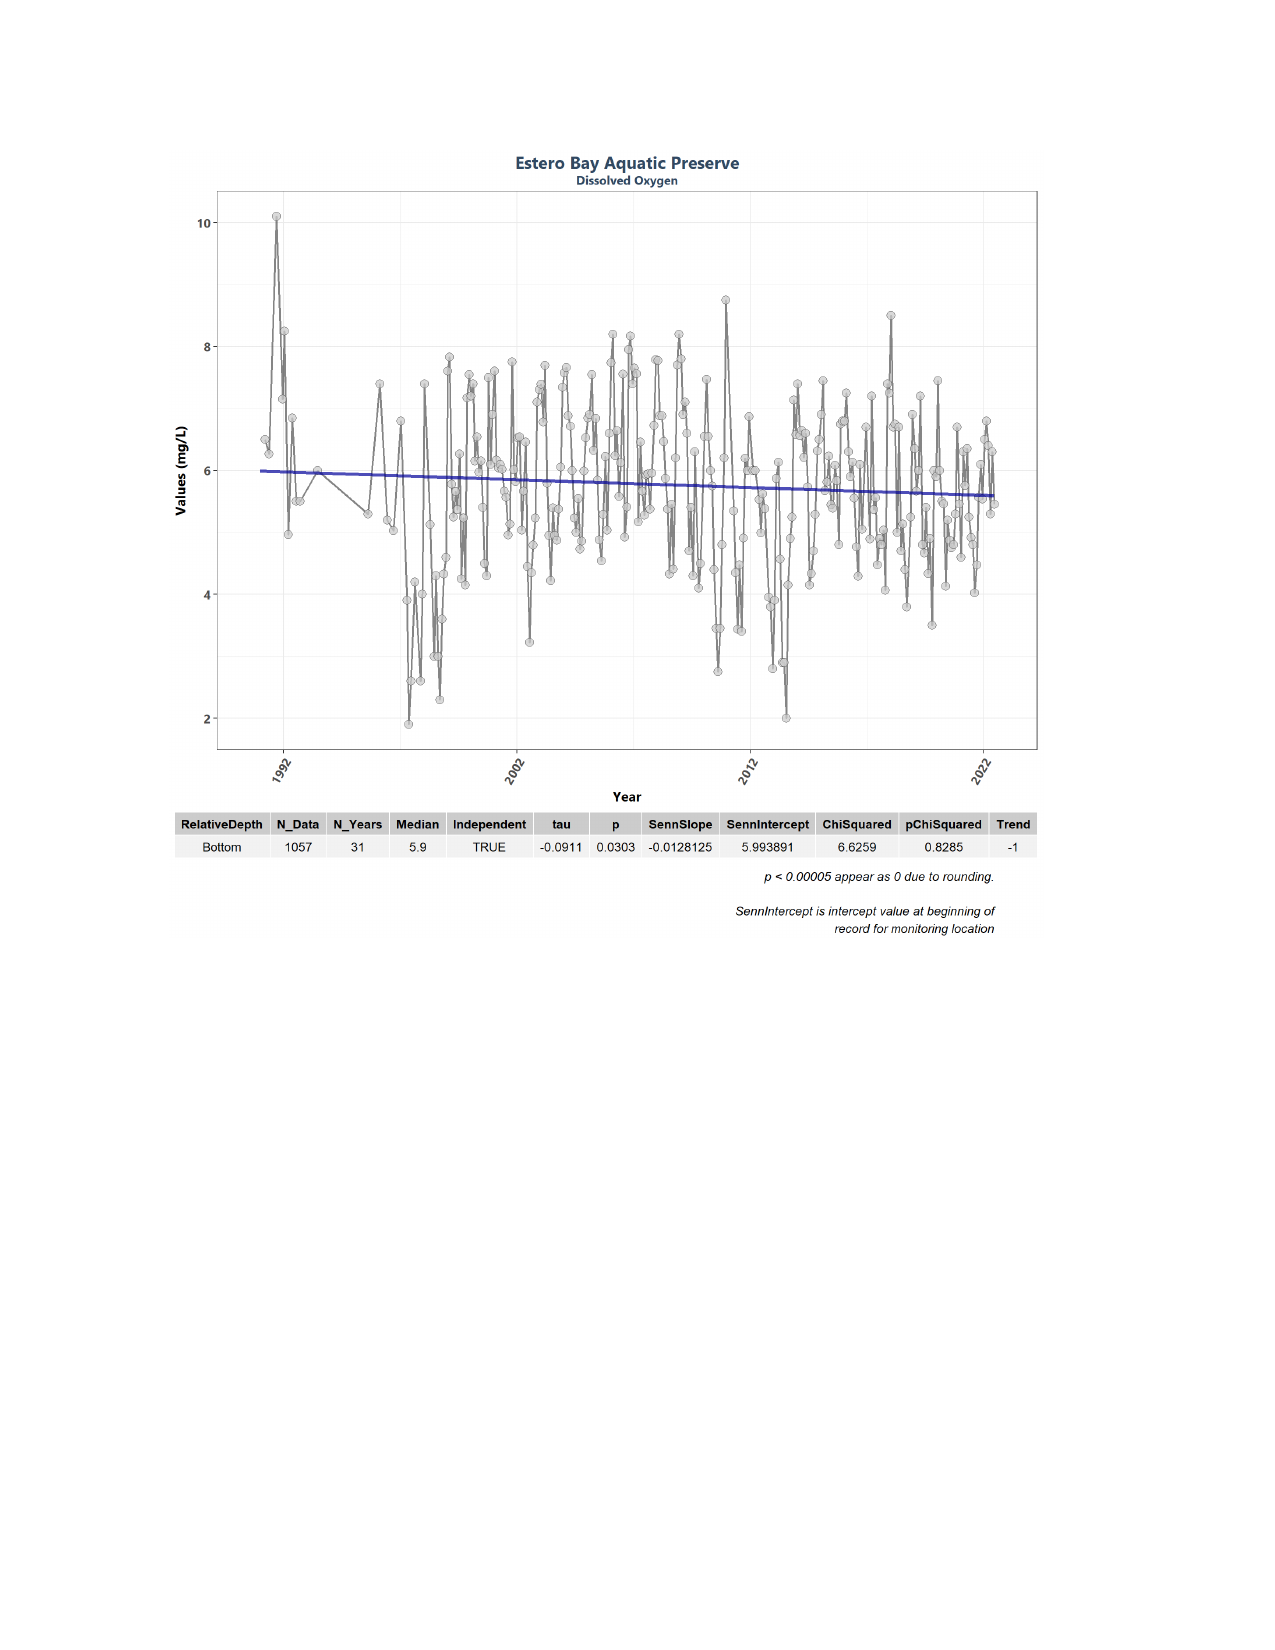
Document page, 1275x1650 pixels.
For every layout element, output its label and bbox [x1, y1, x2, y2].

picture [168, 150, 1044, 938]
